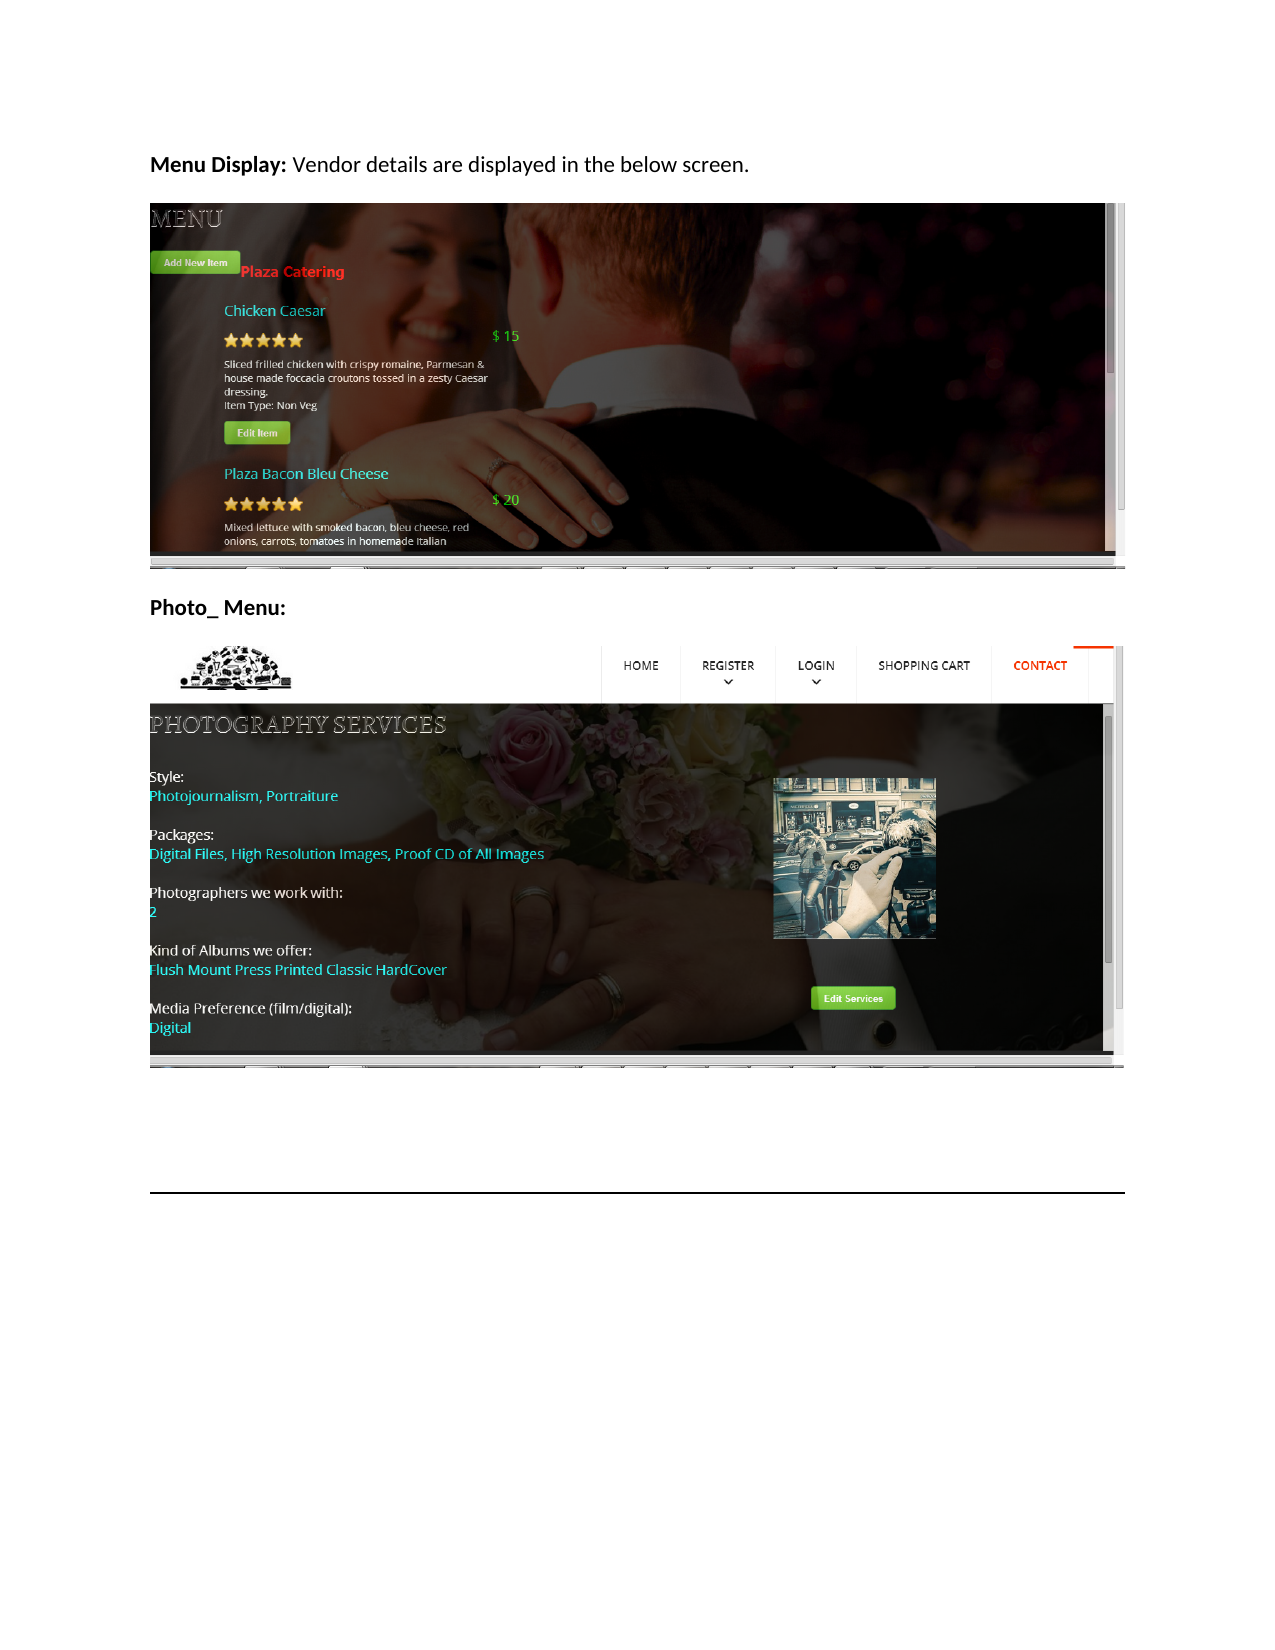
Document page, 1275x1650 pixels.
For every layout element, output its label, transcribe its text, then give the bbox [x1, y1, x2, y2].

picture [150, 646, 1124, 1068]
picture [150, 203, 1125, 569]
text Photo_ Menu: [150, 593, 1125, 621]
text Menu Display: Vendor details are displayed in the below screen. [150, 150, 1125, 178]
